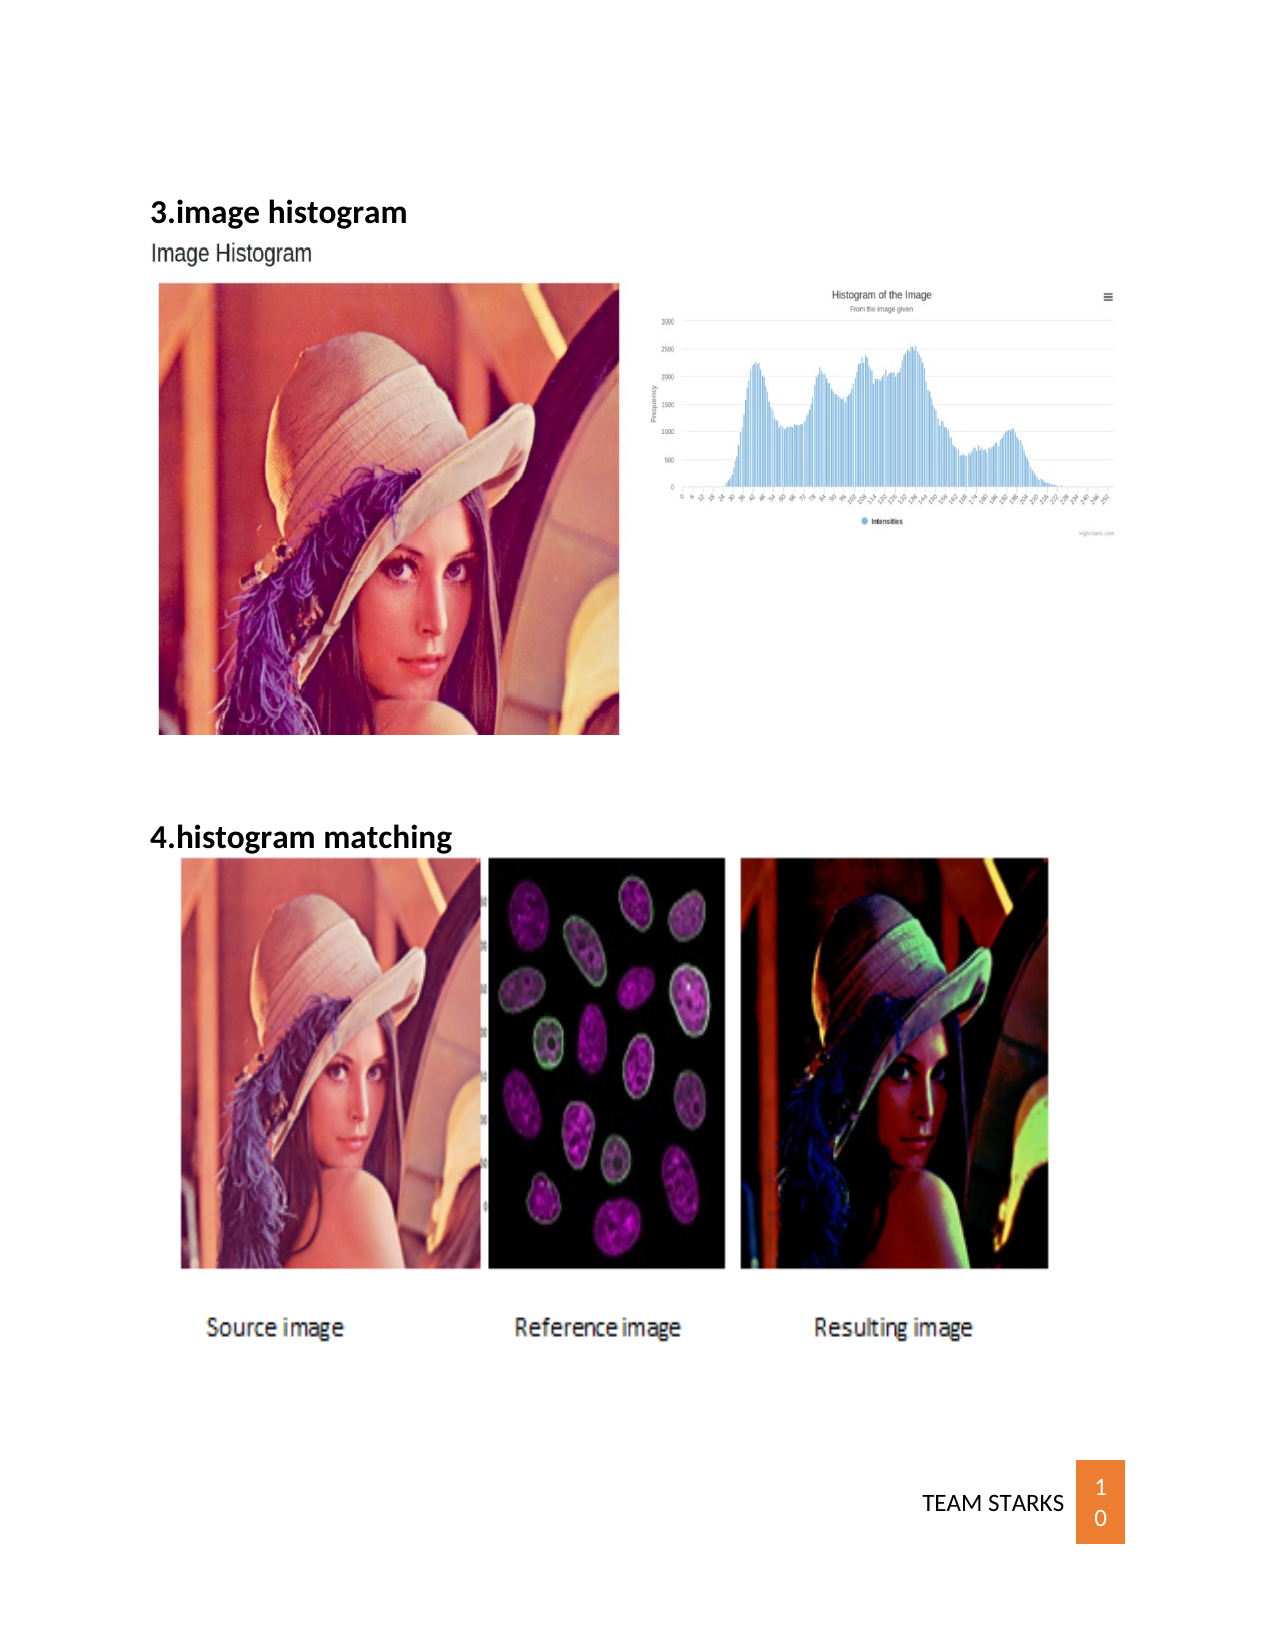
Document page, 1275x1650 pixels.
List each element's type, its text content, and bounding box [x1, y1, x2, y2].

text 4.histogram matching [150, 816, 1125, 857]
text 3.image histogram [150, 191, 1125, 231]
picture [150, 856, 1096, 1384]
picture [150, 231, 1125, 735]
